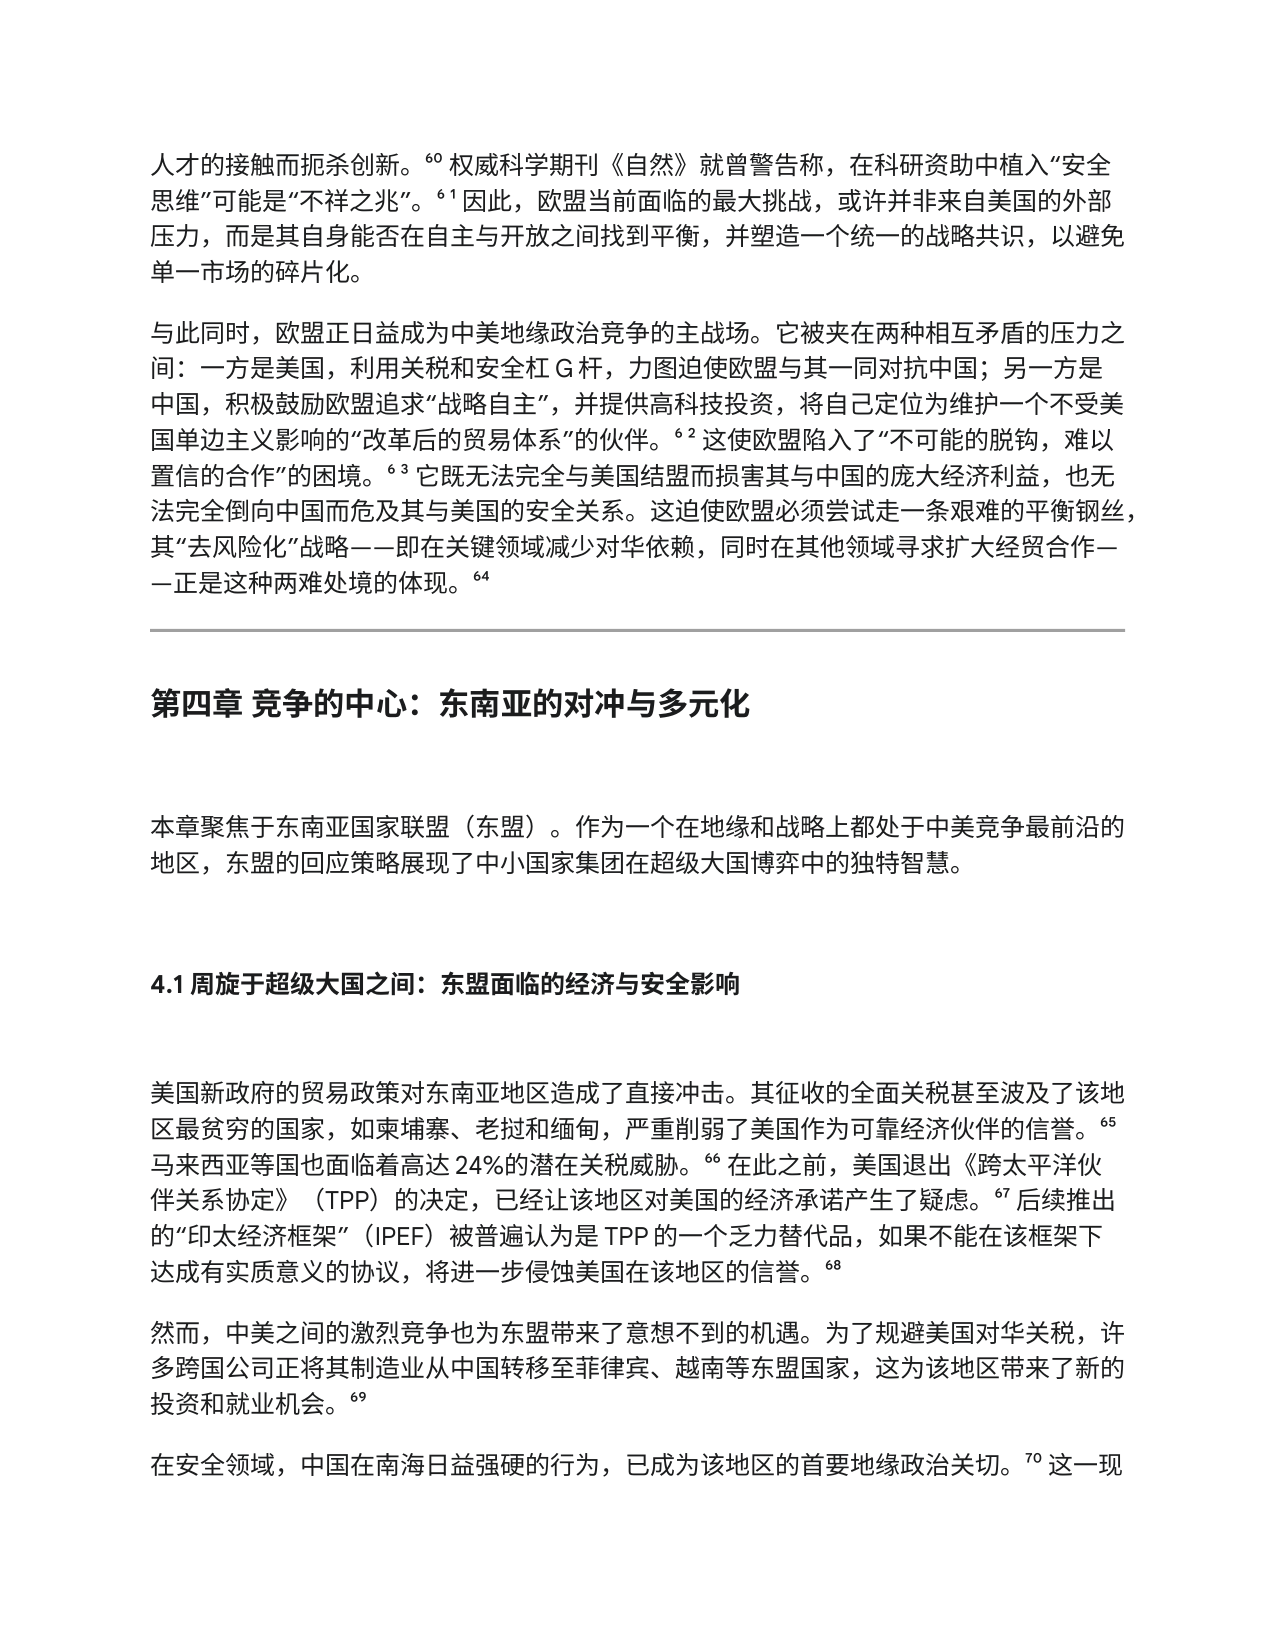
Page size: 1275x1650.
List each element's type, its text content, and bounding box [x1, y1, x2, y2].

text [150, 150, 1125, 288]
subtitle 4.1 周旋于超级大国之间：东盟面临的经济与安全影响 [150, 969, 1125, 1001]
text 本章聚焦于东南亚国家联盟（东盟）。作为一个在地缘和战略上都处于中美竞争最前沿的地区，东盟的回应策略展现了中小国家集团在超级大国博弈中的独特智慧。 [150, 812, 1125, 879]
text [150, 1450, 1125, 1481]
text 与此同时，欧盟正日益成为中美地缘政治竞争的主战场。它被夹在两种相互矛盾的压力之间：一方是美国，利用关税和安全杠G杆，力图迫使欧盟与其一同对抗中国；另一方是中国，积极鼓励欧盟追求“战略自主”，并提供高科技投资，将自己定位为维护一个不受美国单边主义影响的“改革后的贸易体系”的伙伴。⁶² 这使欧盟陷入了“不可能的脱钩，难以置信的合作”的困境。⁶³ 它既无法完全与美国结盟而损害其与中国的庞大经济利益，也无法完全倒向中国而危及其与美国的安全关系。这迫使欧盟必须尝试走一条艰难的平衡钢丝，其“去风险化”战略——即在关键领域减少对华依赖，同时在其他领域寻求扩大经贸合作——正是这种两难处境的体现。⁶⁴ [150, 318, 1125, 599]
text 美国新政府的贸易政策对东南亚地区造成了直接冲击。其征收的全面关税甚至波及了该地区最贫穷的国家，如柬埔寨、老挝和缅甸，严重削弱了美国作为可靠经济伙伴的信誉。⁶⁵ 马来西亚等国也面临着高达24%的潜在关税威胁。⁶⁶ 在此之前，美国退出《跨太平洋伙伴关系协定》（TPP）的决定，已经让该地区对美国的经济承诺产生了疑虑。⁶⁷ 后续推出的“印太经济框架”（IPEF）被普遍认为是TPP的一个乏力替代品，如果不能在该框架下达成有实质意义的协议，将进一步侵蚀美国在该地区的信誉。⁶⁸ [150, 1078, 1125, 1288]
subtitle 第四章 竞争的中心：东南亚的对冲与多元化 [150, 686, 1125, 725]
text 然而，中美之间的激烈竞争也为东盟带来了意想不到的机遇。为了规避美国对华关税，许多跨国公司正将其制造业从中国转移至菲律宾、越南等东盟国家，这为该地区带来了新的投资和就业机会。⁶⁹ [150, 1318, 1125, 1421]
